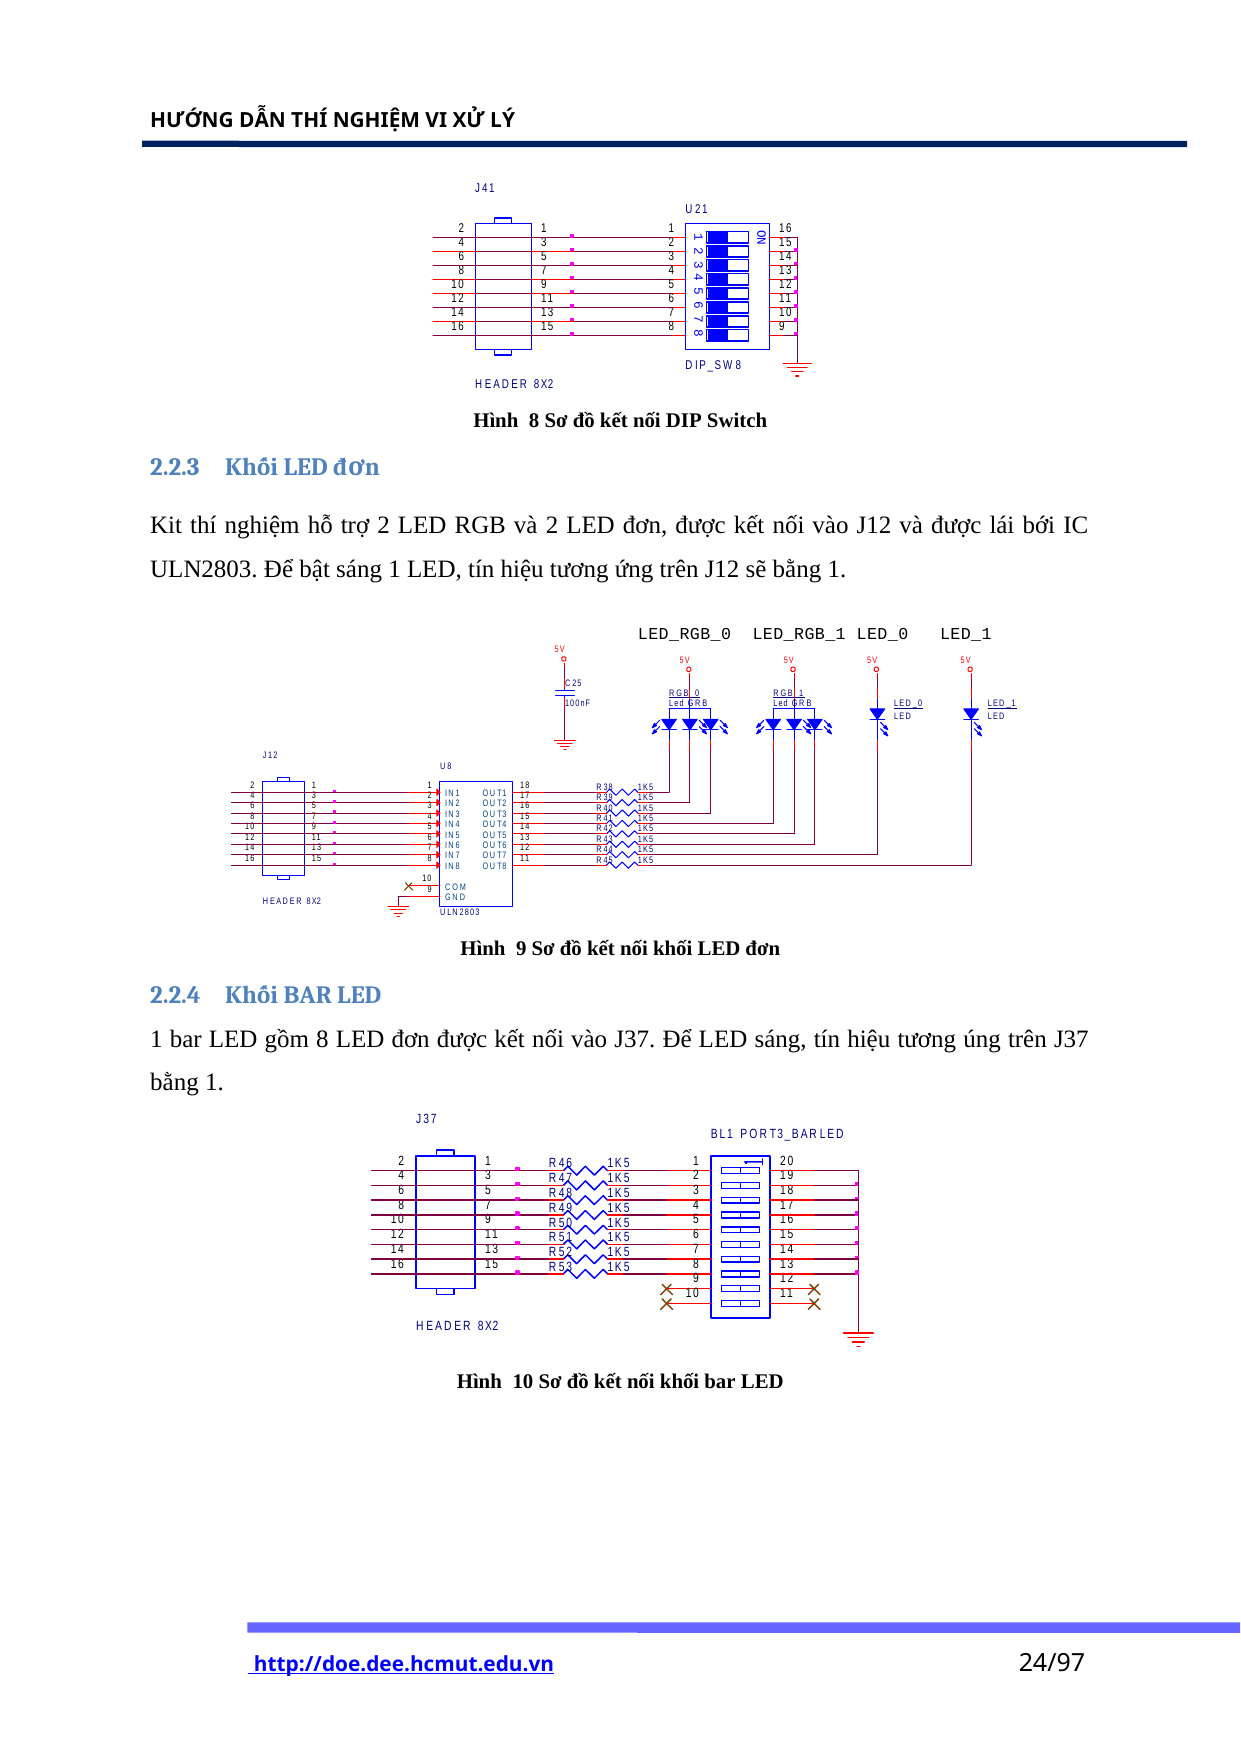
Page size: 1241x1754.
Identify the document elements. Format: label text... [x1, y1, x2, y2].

subtitle Khối LED đơn [150, 453, 1090, 482]
text 1 bar LED gồm 8 LED đơn được kết nối vào J37. Để LED sáng, tín hiệu tương úng trên J37 bằng 1. [150, 1024, 1090, 1096]
text Kit thí nghiệm hỗ trợ 2 LED RGB và 2 LED đơn, được kết nối vào J12 và được lái bới IC ULN2803. Để bật sáng 1 LED, tín hiệu tương ứng trên J12 sẽ bằng 1. [150, 511, 1090, 582]
subtitle Khối BAR LED [150, 981, 1090, 1009]
